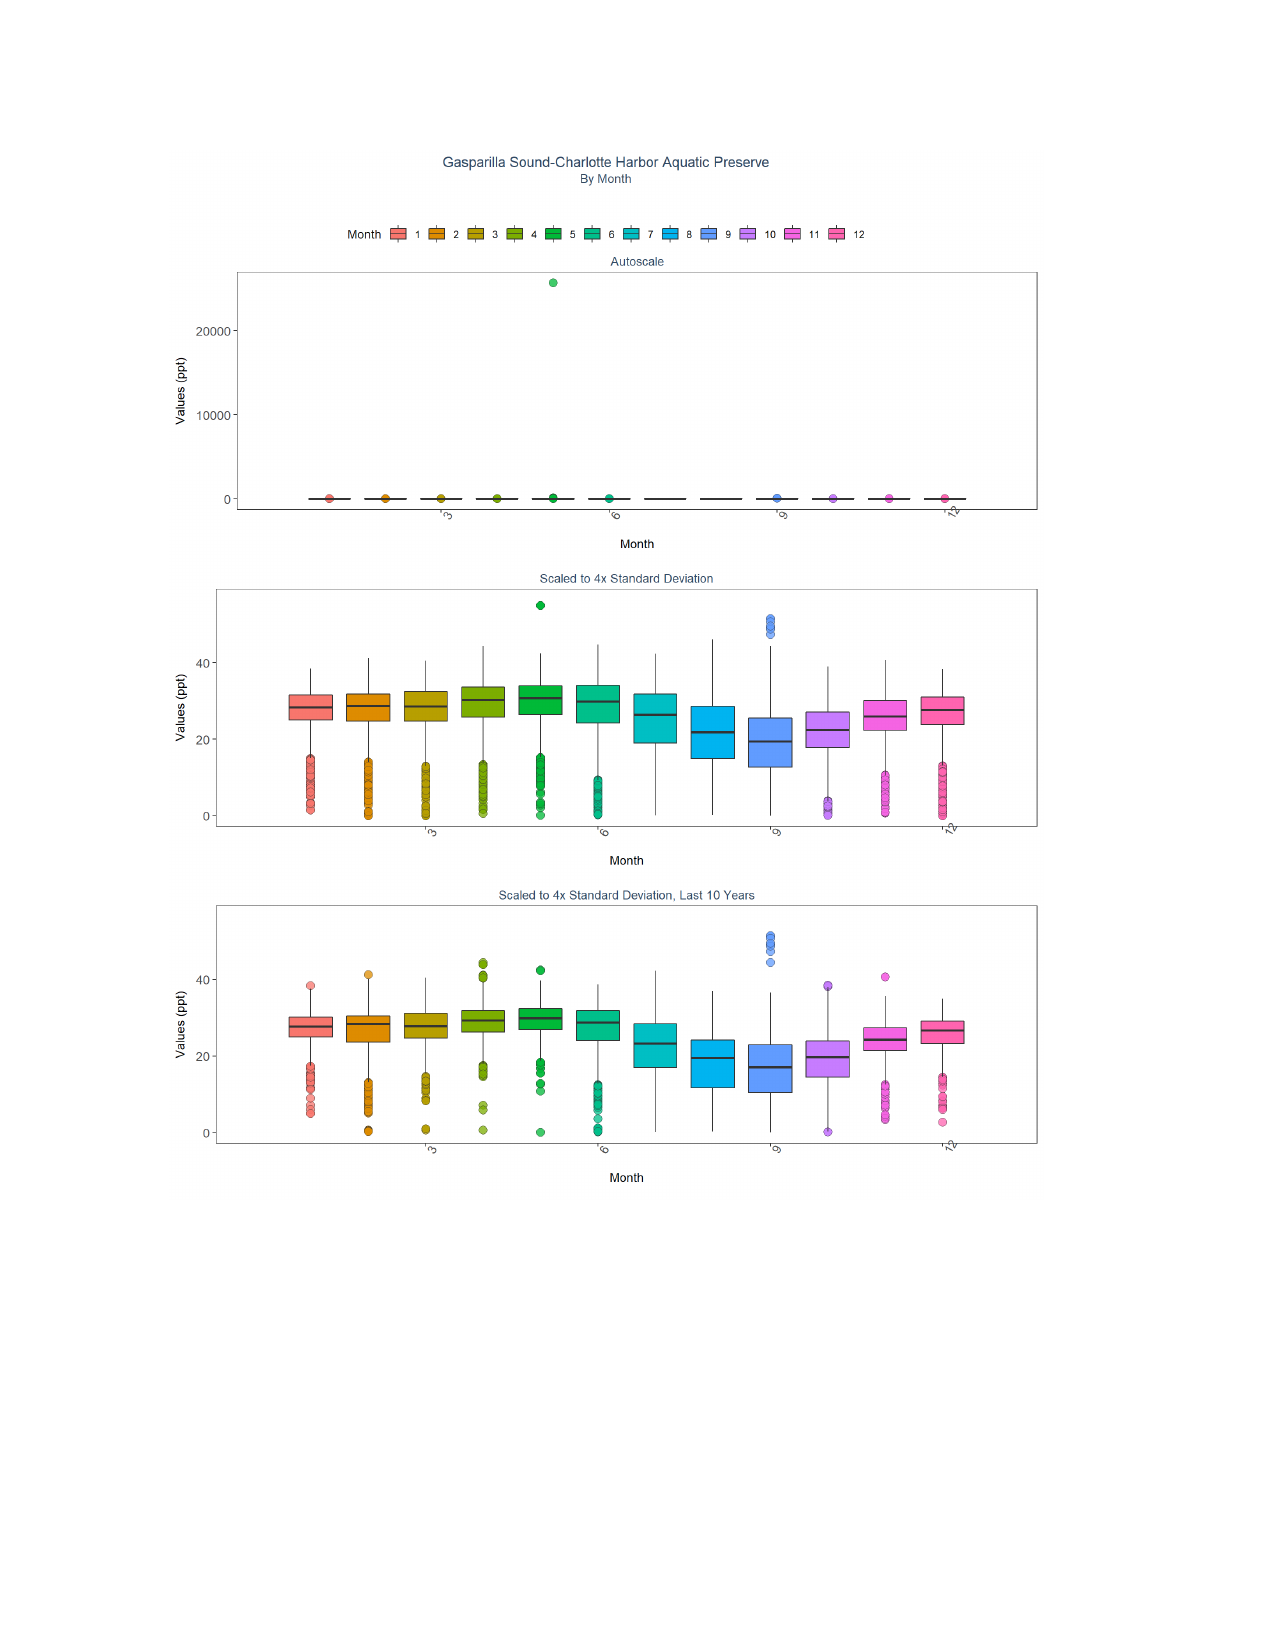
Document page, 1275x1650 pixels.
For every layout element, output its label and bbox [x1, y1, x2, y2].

picture [168, 150, 1044, 1200]
